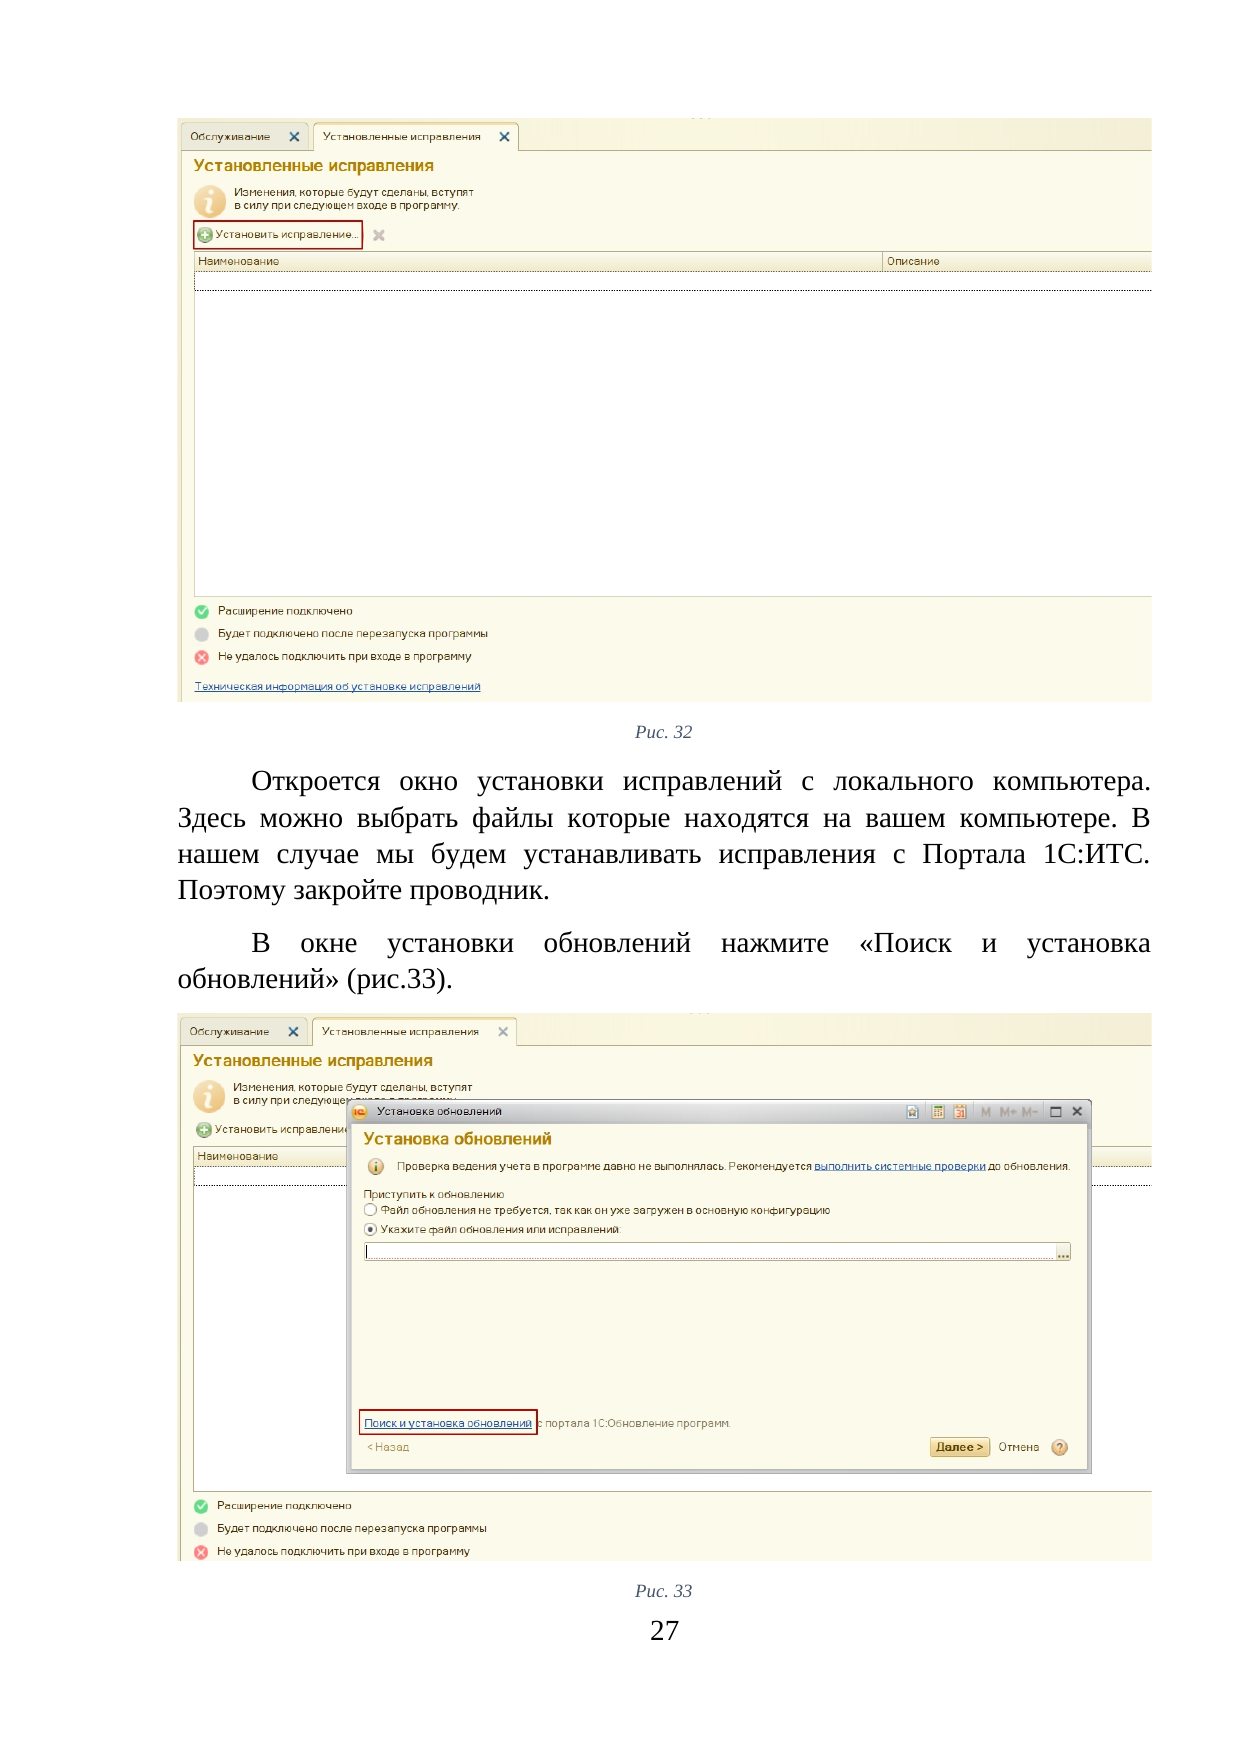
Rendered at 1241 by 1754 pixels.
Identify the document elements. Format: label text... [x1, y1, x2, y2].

text Откроется окно установки исправлений с локального компьютера. Здесь можно выбрать файлы которые находятся на вашем компьютере. В нашем случае мы будем устанавливать исправления с Портала 1С:ИТС. Поэтому закройте проводник. [177, 763, 1152, 906]
picture [177, 118, 1152, 702]
picture [177, 1013, 1152, 1561]
text В окне установки обновлений нажмите «Поиск и установка обновлений» (рис.33). [177, 925, 1152, 994]
